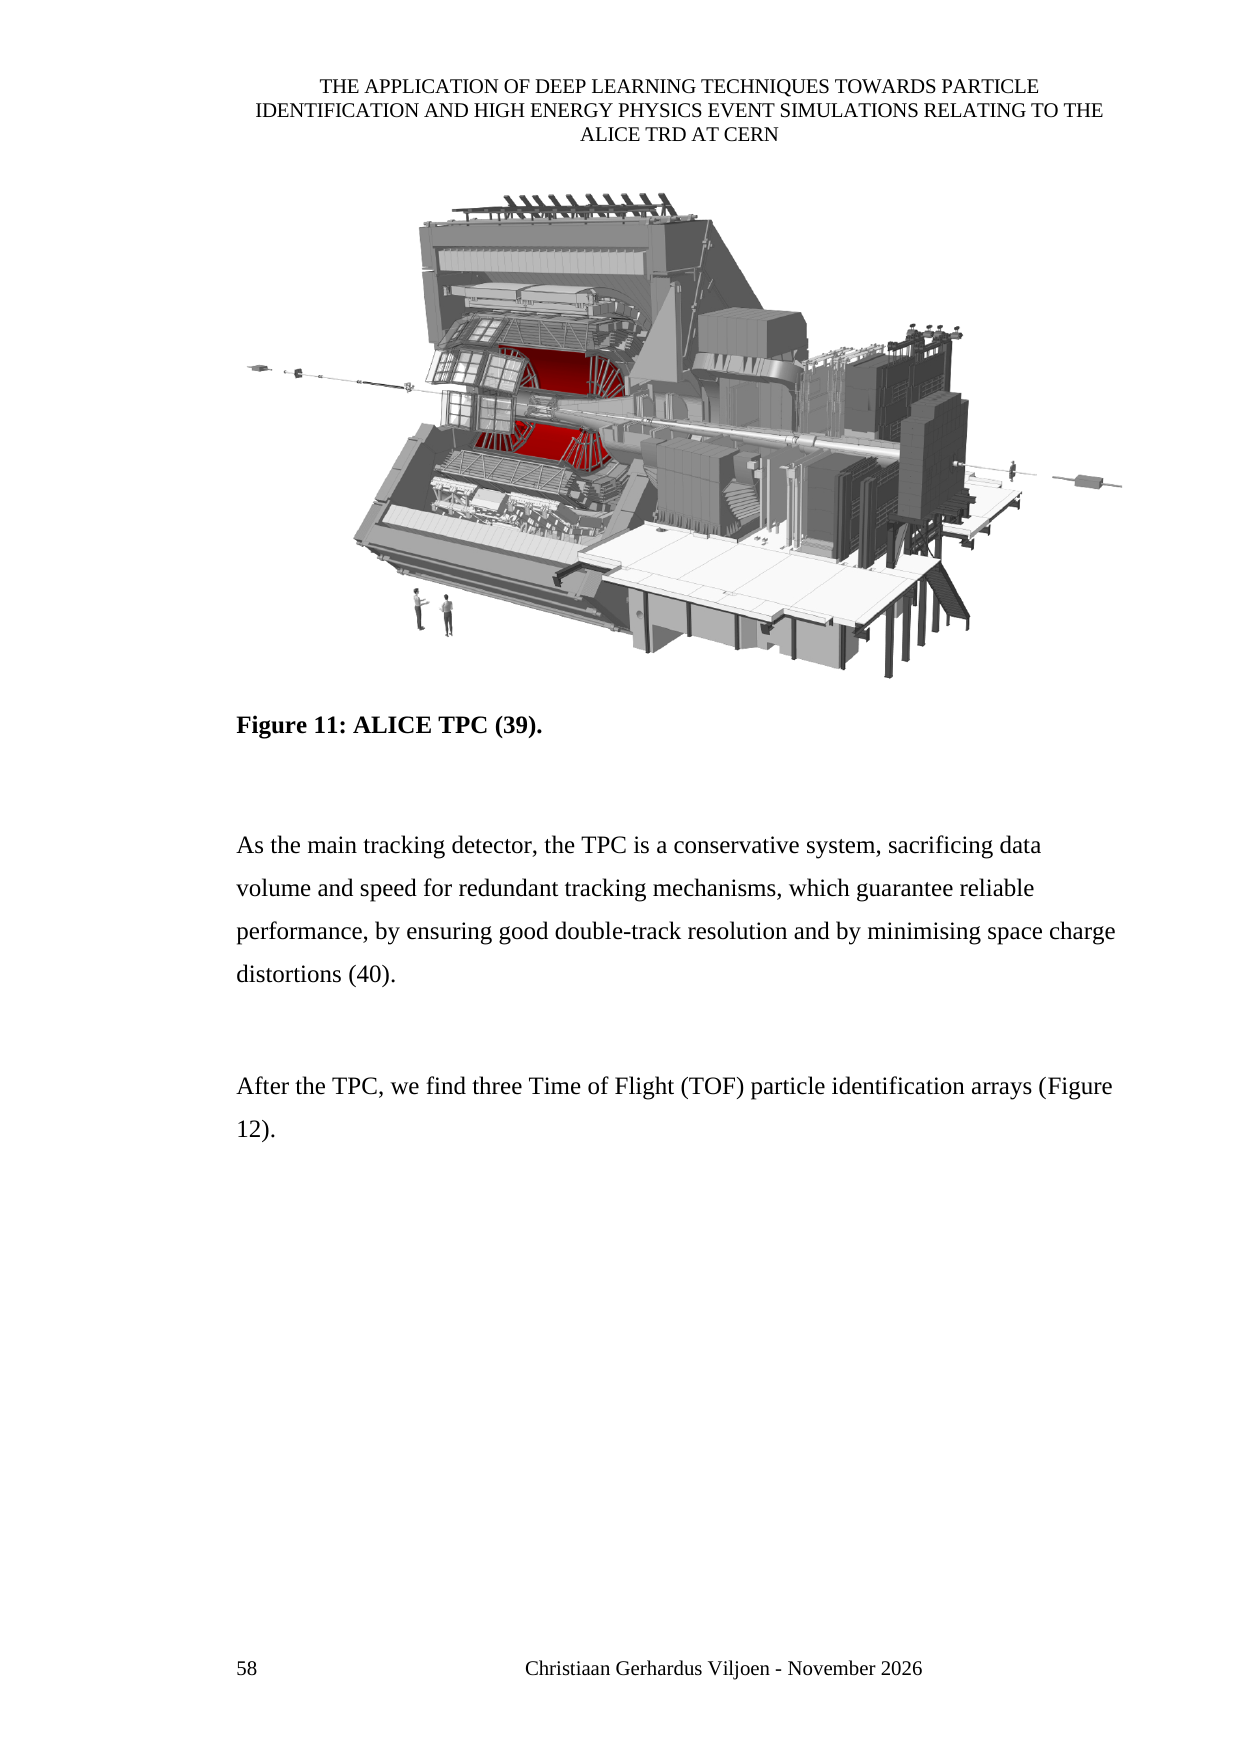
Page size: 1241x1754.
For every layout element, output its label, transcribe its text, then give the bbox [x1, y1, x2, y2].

text After the TPC, we find three Time of Flight (TOF) particle identification arrays (Figure 12). [236, 1071, 1122, 1143]
text Figure : ALICE TPC . [236, 711, 1122, 739]
text As the main tracking detector, the TPC is a conservative system, sacrificing data volume and speed for redundant tracking mechanisms, which guarantee reliable performance, by ensuring good double-track resolution and by minimising space charge distortions . [236, 830, 1122, 988]
picture [236, 183, 1123, 684]
